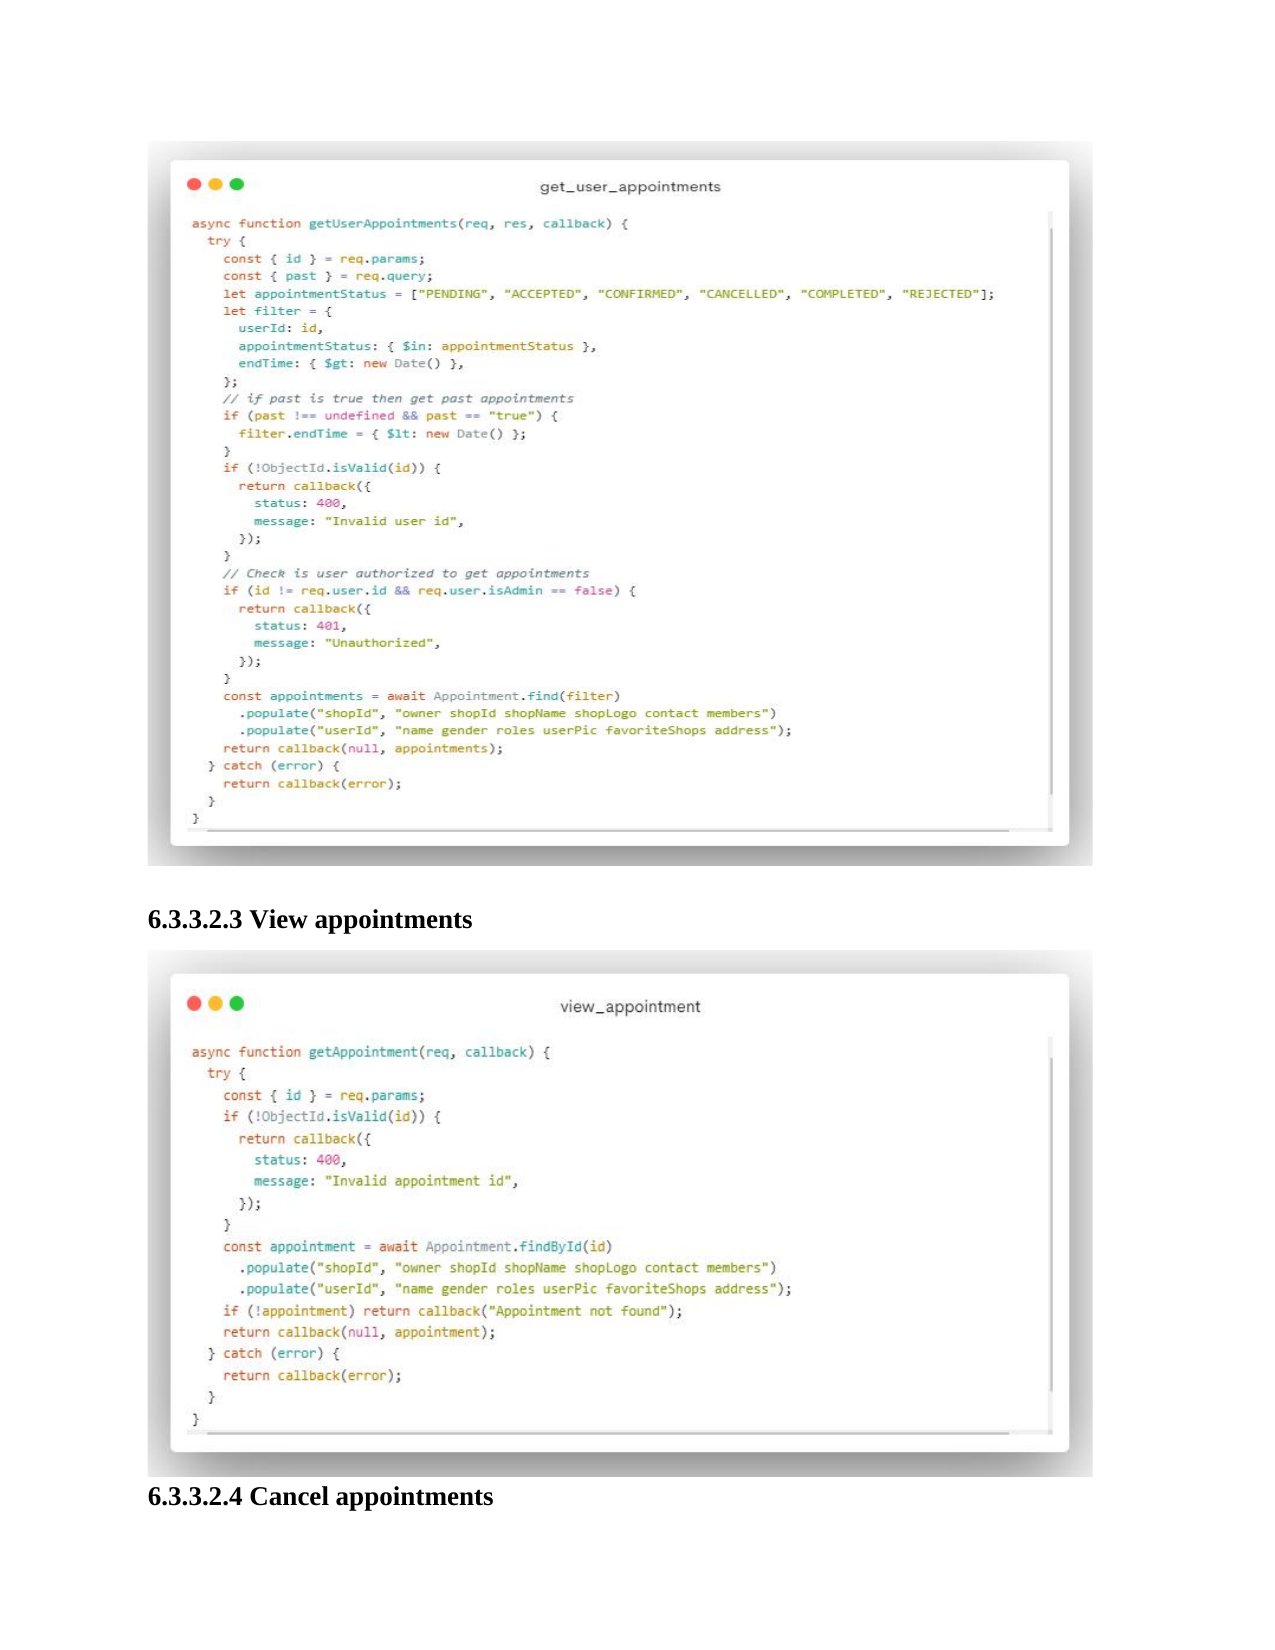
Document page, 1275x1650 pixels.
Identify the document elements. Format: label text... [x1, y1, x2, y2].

picture [147, 950, 1093, 1477]
text 6.3.3.2.4 Cancel appointments [148, 1481, 1157, 1512]
picture [147, 141, 1093, 866]
text 6.3.3.2.3 View appointments [148, 903, 1157, 934]
